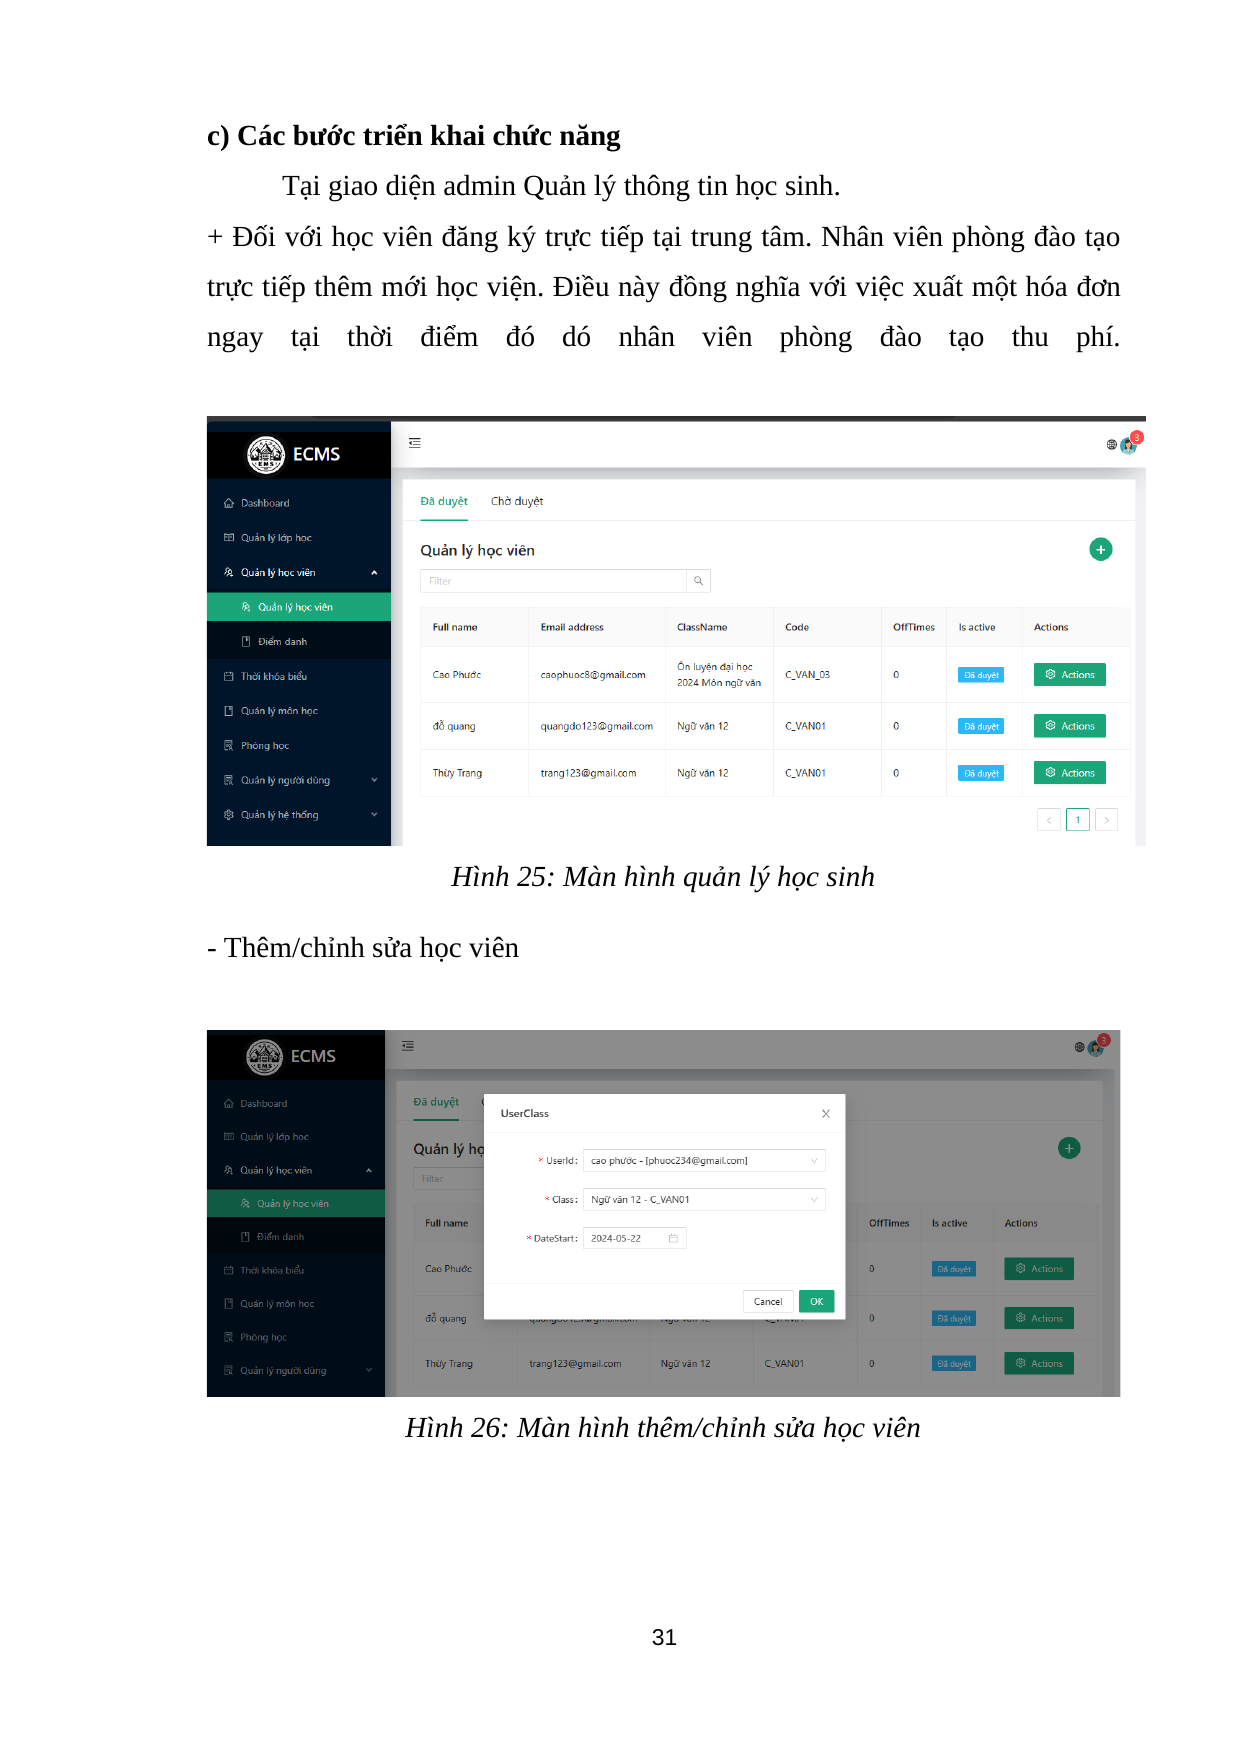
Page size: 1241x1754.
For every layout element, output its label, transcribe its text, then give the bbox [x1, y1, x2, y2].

text Hình 26: Màn hình thêm/chỉnh sửa học viên [207, 1410, 1122, 1443]
text - Thêm/chỉnh sửa học viên [207, 930, 1122, 963]
text Hình 25: Màn hình quản lý học sinh [207, 859, 1122, 892]
text c) Các bước triển khai chức năng [207, 118, 1122, 152]
picture [206, 1030, 1121, 1397]
text + Đối với học viên đăng ký trực tiếp tại trung tâm. Nhân viên phòng đào tạo trực tiếp thêm mới học viện. Điều này đồng nghĩa với việc xuất một hóa đơn ngay tại thời điểm đó dó nhân viên phòng đào tạo thu phí. [207, 219, 1122, 416]
text Tại giao diện admin Quản lý thông tin học sinh. [207, 168, 1122, 202]
picture [206, 416, 1146, 846]
